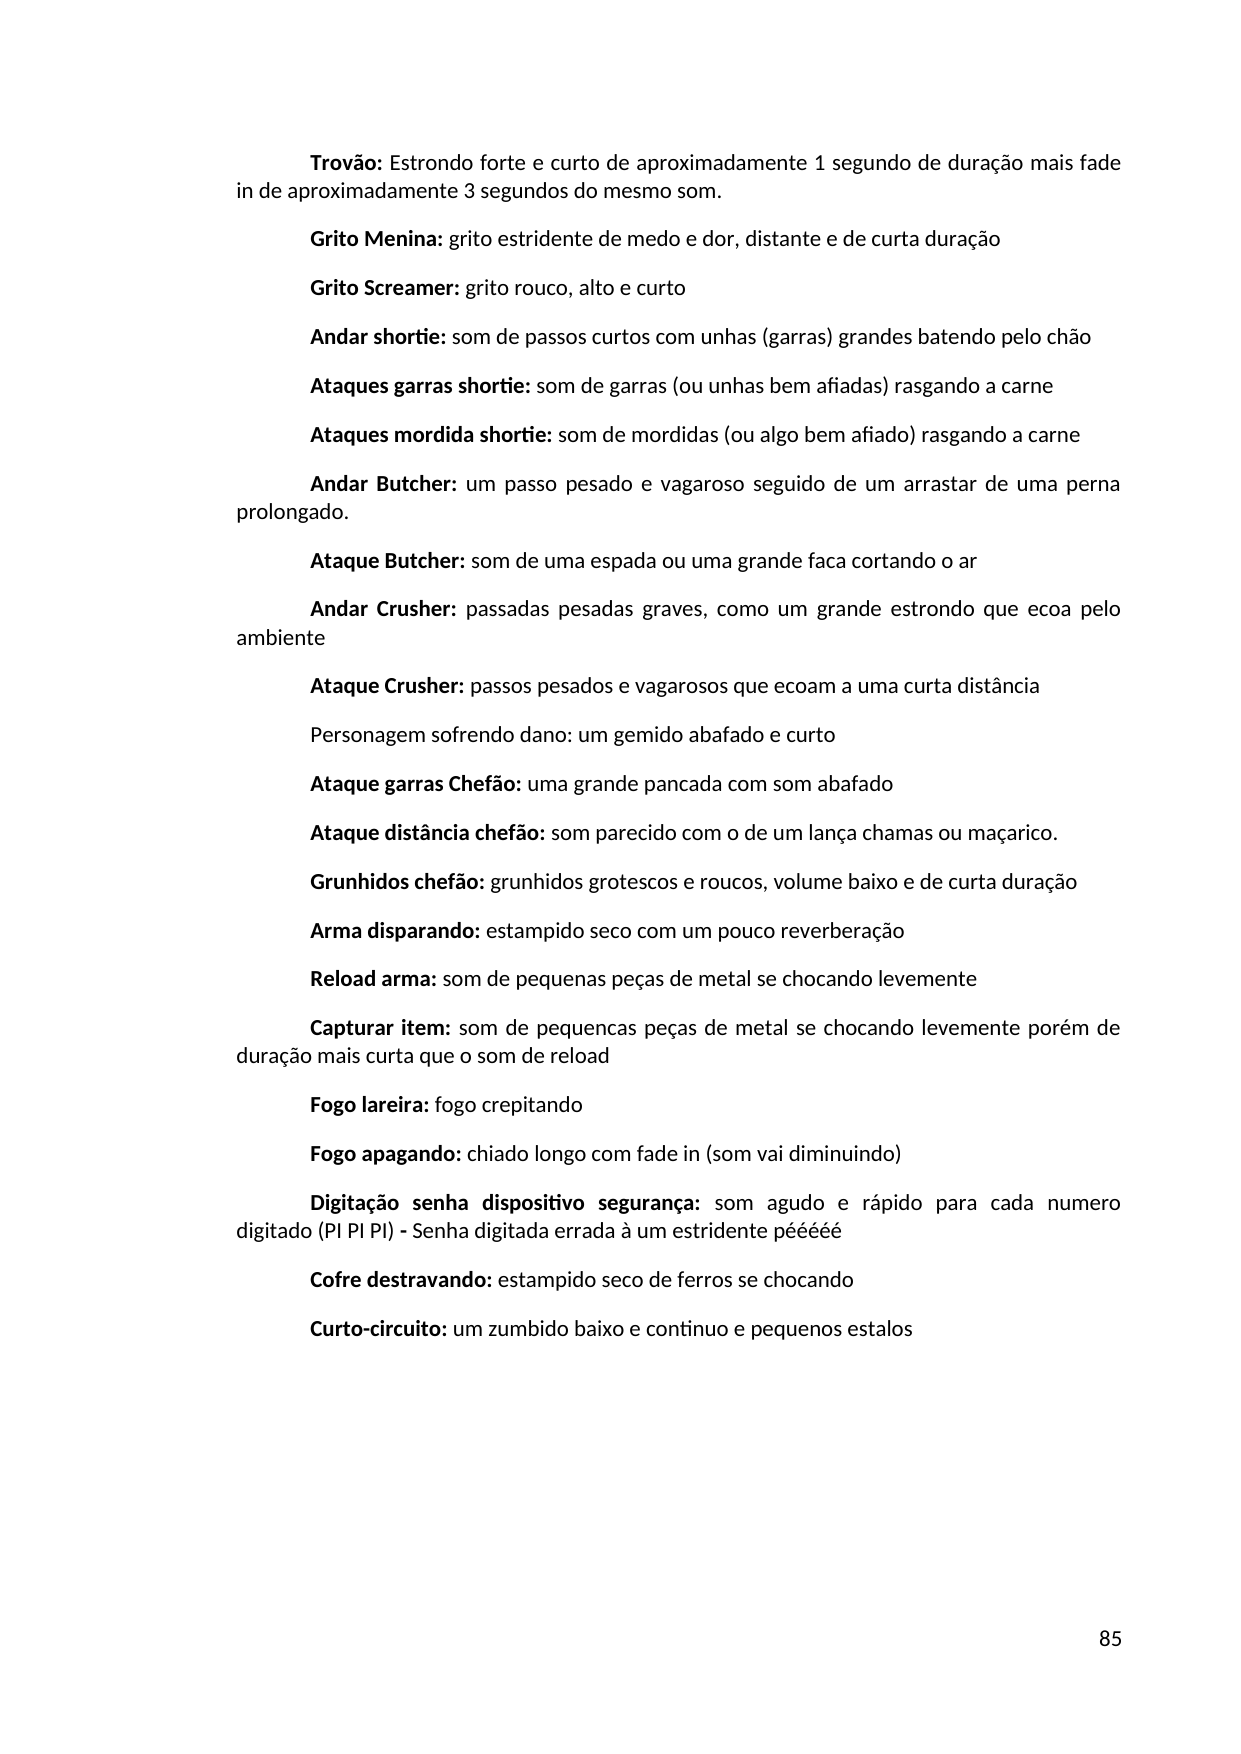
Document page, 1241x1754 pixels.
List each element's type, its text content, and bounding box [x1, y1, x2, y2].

text Trovão: Estrondo forte e curto de aproximadamente 1 segundo de duração mais fade in de aproximadamente 3 segundos do mesmo som. [236, 148, 1122, 204]
text Ataque Crusher: passos pesados e vagarosos que ecoam a uma curta distância [236, 671, 1122, 699]
text Arma disparando: estampido seco com um pouco reverberação [236, 916, 1122, 944]
text Andar Butcher: um passo pesado e vagaroso seguido de um arrastar de uma perna prolongado. [236, 469, 1122, 525]
text Ataque distância chefão: som parecido com o de um lança chamas ou maçarico. [236, 818, 1122, 846]
text Capturar item: som de pequencas peças de metal se chocando levemente porém de duração mais curta que o som de reload [236, 1013, 1122, 1069]
text Ataques mordida shortie: som de mordidas (ou algo bem afiado) rasgando a carne [236, 420, 1122, 448]
text Fogo apagando: chiado longo com fade in (som vai diminuindo) [236, 1139, 1122, 1167]
text Ataques garras shortie: som de garras (ou unhas bem afiadas) rasgando a carne [236, 371, 1122, 399]
text Ataque Butcher: som de uma espada ou uma grande faca cortando o ar [236, 546, 1122, 574]
text Fogo lareira: fogo crepitando [236, 1090, 1122, 1118]
text Reload arma: som de pequenas peças de metal se chocando levemente [236, 964, 1122, 993]
text Ataque garras Chefão: uma grande pancada com som abafado [236, 769, 1122, 797]
text Curto-circuito: um zumbido baixo e continuo e pequenos estalos [236, 1314, 1122, 1342]
text Grito Screamer: grito rouco, alto e curto [236, 273, 1122, 301]
text Andar Crusher: passadas pesadas graves, como um grande estrondo que ecoa pelo ambiente [236, 594, 1122, 651]
text Personagem sofrendo dano: um gemido abafado e curto [236, 720, 1122, 748]
text Grito Menina: grito estridente de medo e dor, distante e de curta duração [236, 224, 1122, 253]
text Andar shortie: som de passos curtos com unhas (garras) grandes batendo pelo chão [236, 322, 1122, 350]
text Cofre destravando: estampido seco de ferros se chocando [236, 1265, 1122, 1293]
text Grunhidos chefão: grunhidos grotescos e roucos, volume baixo e de curta duração [236, 867, 1122, 895]
text Digitação senha dispositivo segurança: som agudo e rápido para cada numero digitado (PI PI PI) - Senha digitada errada à um estridente pééééé [236, 1188, 1122, 1244]
